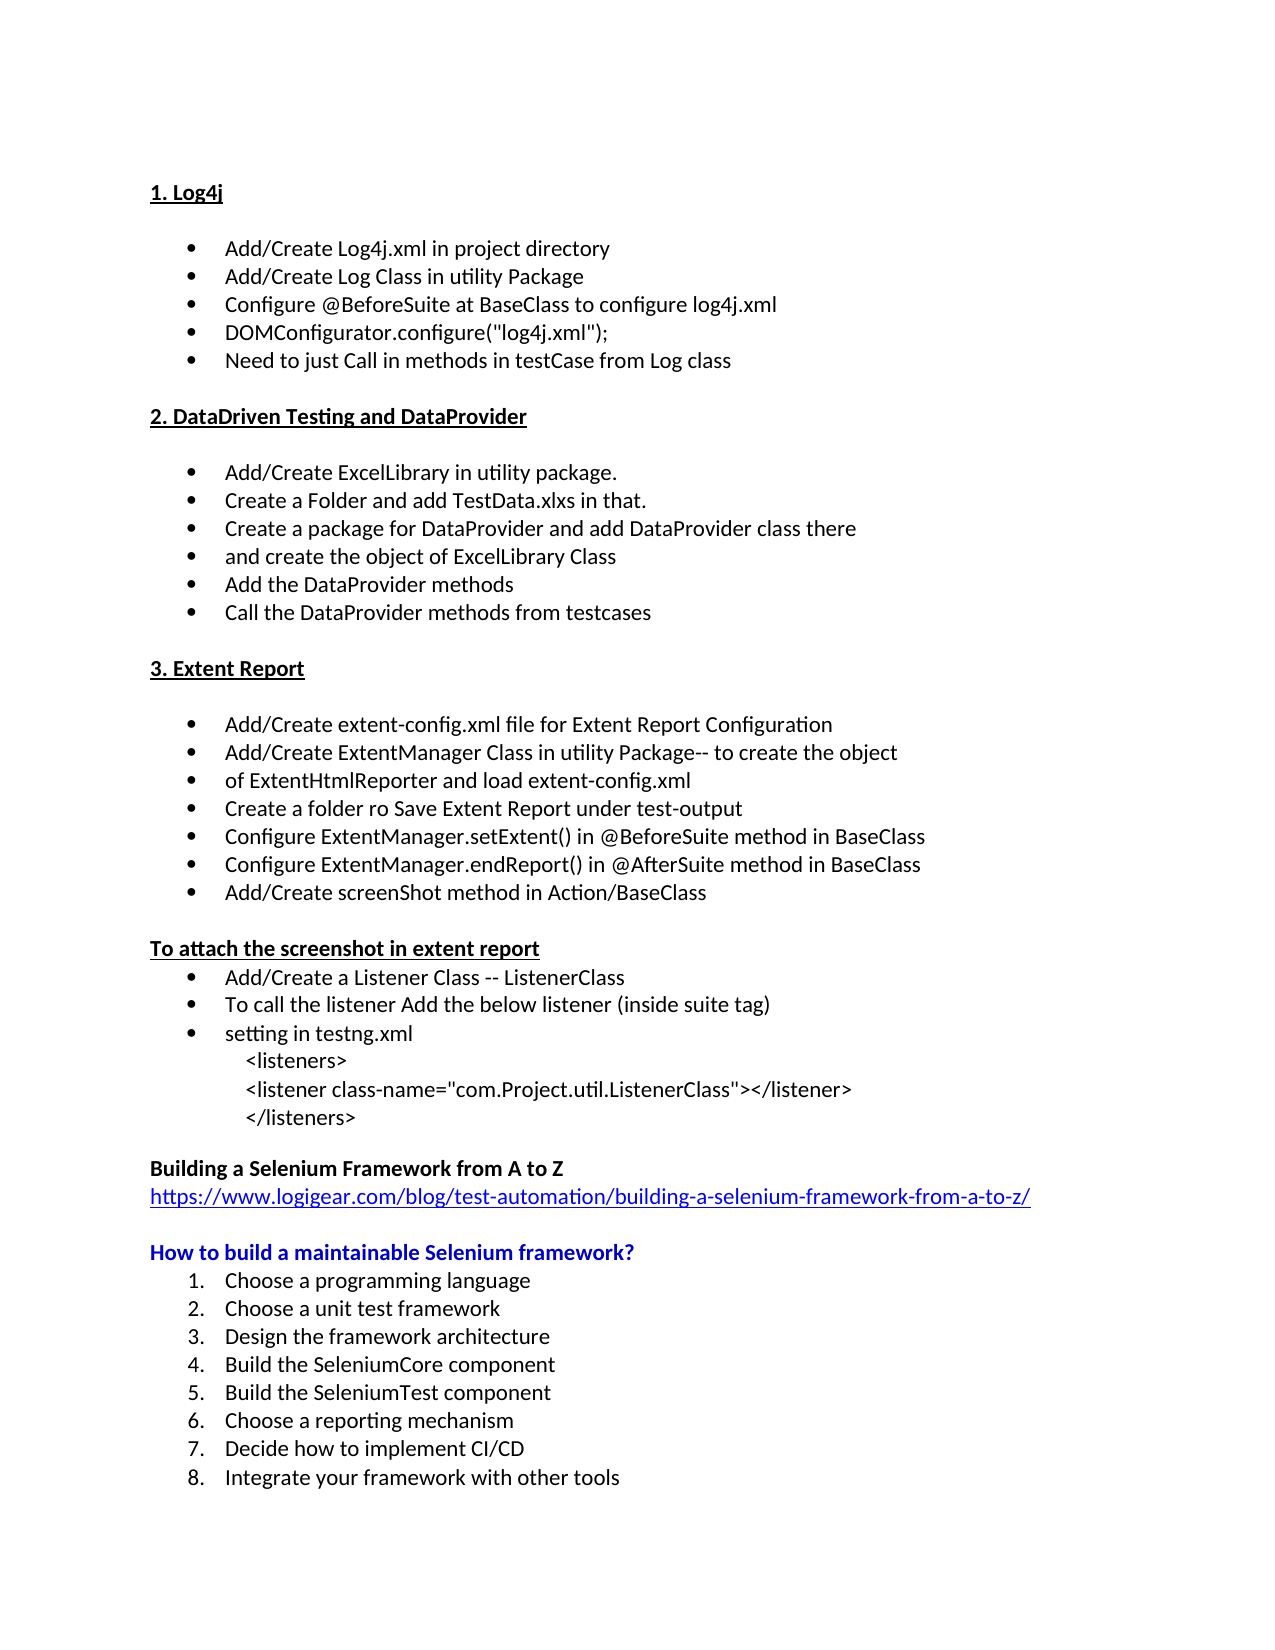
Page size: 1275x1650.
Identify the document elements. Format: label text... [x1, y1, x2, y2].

list Add/Create ExtentManager Class in utility Package-- to create the object [187, 738, 1125, 766]
text How to build a maintainable Selenium framework? [150, 1238, 1125, 1266]
list Add/Create extent-config.xml file for Extent Report Configuration [187, 710, 1125, 738]
list of ExtentHtmlReporter and load extent-config.xml [187, 766, 1125, 794]
text https://www.logigear.com/blog/test-automation/building-a-selenium-framework-from-a-to-z/ [150, 1182, 1125, 1210]
list Integrate your framework with other tools [187, 1463, 1125, 1491]
list Build the SeleniumTest component [187, 1378, 1125, 1407]
list Add/Create ExcelLibrary in utility package. [187, 458, 1125, 486]
list Decide how to implement CI/CD [187, 1434, 1125, 1463]
list Design the framework architecture [187, 1322, 1125, 1351]
list Need to just Call in methods in testCase from Log class [187, 346, 1125, 374]
text Building a Selenium Framework from A to Z [150, 1154, 1125, 1182]
list Call the DataProvider methods from testcases [187, 598, 1125, 626]
text <listeners> [150, 1047, 1125, 1075]
list To call the listener Add the below listener (inside suite tag) [187, 991, 1125, 1019]
list Add/Create screenShot method in Action/BaseClass [187, 878, 1125, 907]
text 1. Log4j [150, 178, 1125, 206]
list Create a Folder and add TestData.xlxs in that. [187, 486, 1125, 514]
list DOMConfigurator.configure("log4j.xml"); [187, 318, 1125, 346]
list Create a folder ro Save Extent Report under test-output [187, 794, 1125, 822]
text </listeners> [150, 1103, 1125, 1131]
list Create a package for DataProvider and add DataProvider class there [187, 514, 1125, 542]
list and create the object of ExcelLibrary Class [187, 542, 1125, 570]
list Choose a programming language [187, 1266, 1125, 1294]
text <listener class-name="com.Project.util.ListenerClass"></listener> [150, 1075, 1125, 1103]
text To attach the screenshot in extent report [150, 934, 1125, 963]
list Choose a reporting mechanism [187, 1407, 1125, 1434]
text 2. DataDriven Testing and DataProvider [150, 402, 1125, 430]
text 3. Extent Report [150, 654, 1125, 682]
list Add/Create a Listener Class -- ListenerClass [187, 963, 1125, 991]
list Configure ExtentManager.setExtent() in @BeforeSuite method in BaseClass [187, 822, 1125, 851]
list Add the DataProvider methods [187, 570, 1125, 598]
list Choose a unit test framework [187, 1294, 1125, 1322]
list setting in testng.xml [187, 1019, 1125, 1047]
list Configure @BeforeSuite at BaseClass to configure log4j.xml [187, 290, 1125, 318]
list Add/Create Log4j.xml in project directory [187, 234, 1125, 262]
list Configure ExtentManager.endReport() in @AfterSuite method in BaseClass [187, 851, 1125, 878]
list Build the SeleniumCore component [187, 1351, 1125, 1378]
list Add/Create Log Class in utility Package [187, 262, 1125, 290]
